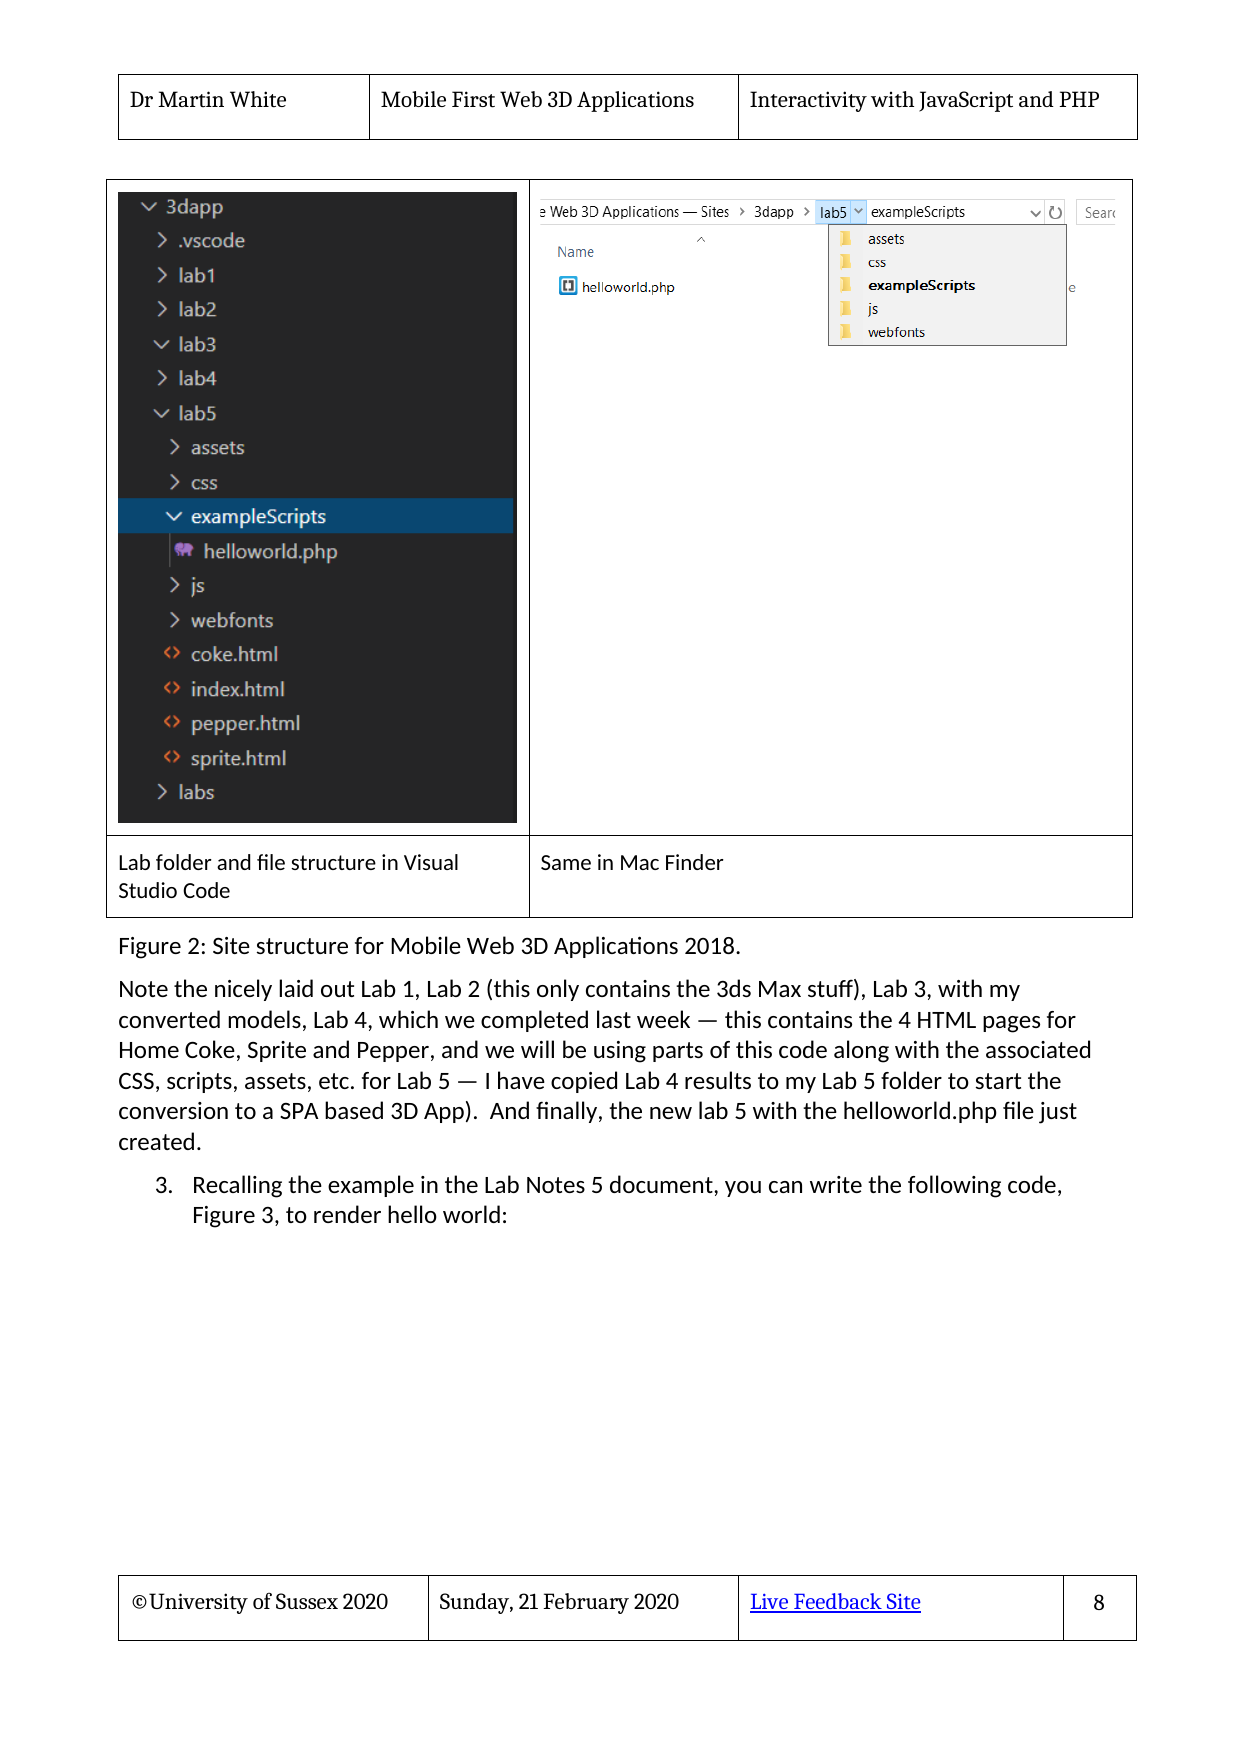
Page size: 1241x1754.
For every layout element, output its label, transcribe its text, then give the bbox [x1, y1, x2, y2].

table_header [107, 180, 529, 835]
table_cell Same in Mac Finder [530, 836, 1132, 917]
text Figure 2: Site structure for Mobile Web 3D Applications 2018. [118, 930, 1122, 961]
picture [118, 192, 517, 823]
table_cell Lab folder and file structure in Visual Studio Code [107, 836, 529, 917]
text Note the nicely laid out Lab 1, Lab 2 (this only contains the 3ds Max stuff), Lab 3, with my converted models, Lab 4, which we completed last week — this contains the 4 HTML pages for Home Coke, Sprite and Pepper, and we will be using parts of this code along with the associated CSS, scripts, assets, etc. for Lab 5 — I have copied Lab 4 results to my Lab 5 folder to start the conversion to a SPA based 3D App). And finally, the new lab 5 with the helloworld.php file just created. [118, 973, 1122, 1156]
table_header [530, 180, 1132, 835]
picture [540, 192, 1116, 386]
list Recalling the example in the Lab Notes 5 document, you can write the following code, Figure 3, to render hello world: [154, 1169, 1122, 1230]
